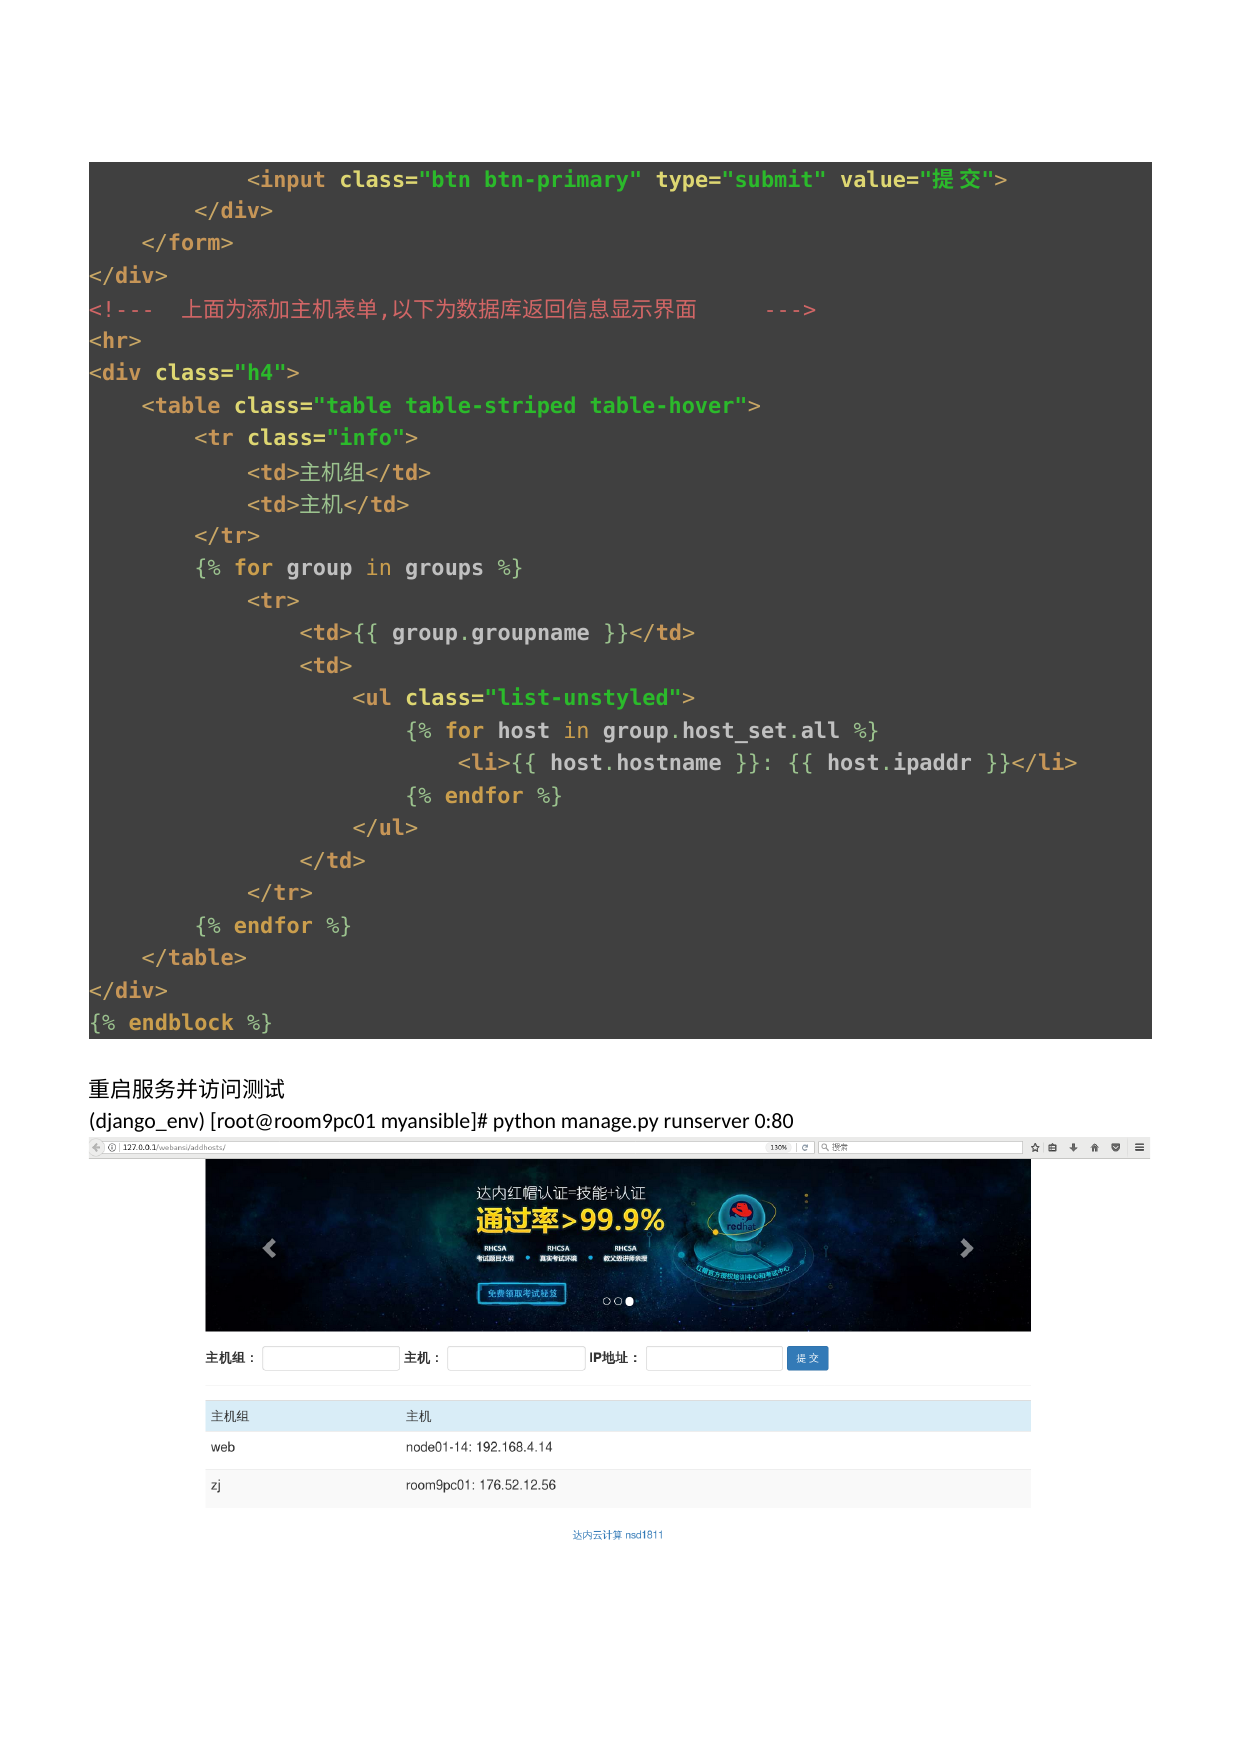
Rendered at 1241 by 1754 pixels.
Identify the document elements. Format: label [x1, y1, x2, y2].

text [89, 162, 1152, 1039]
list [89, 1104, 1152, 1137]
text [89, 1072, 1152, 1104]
picture [88, 1137, 1151, 1546]
